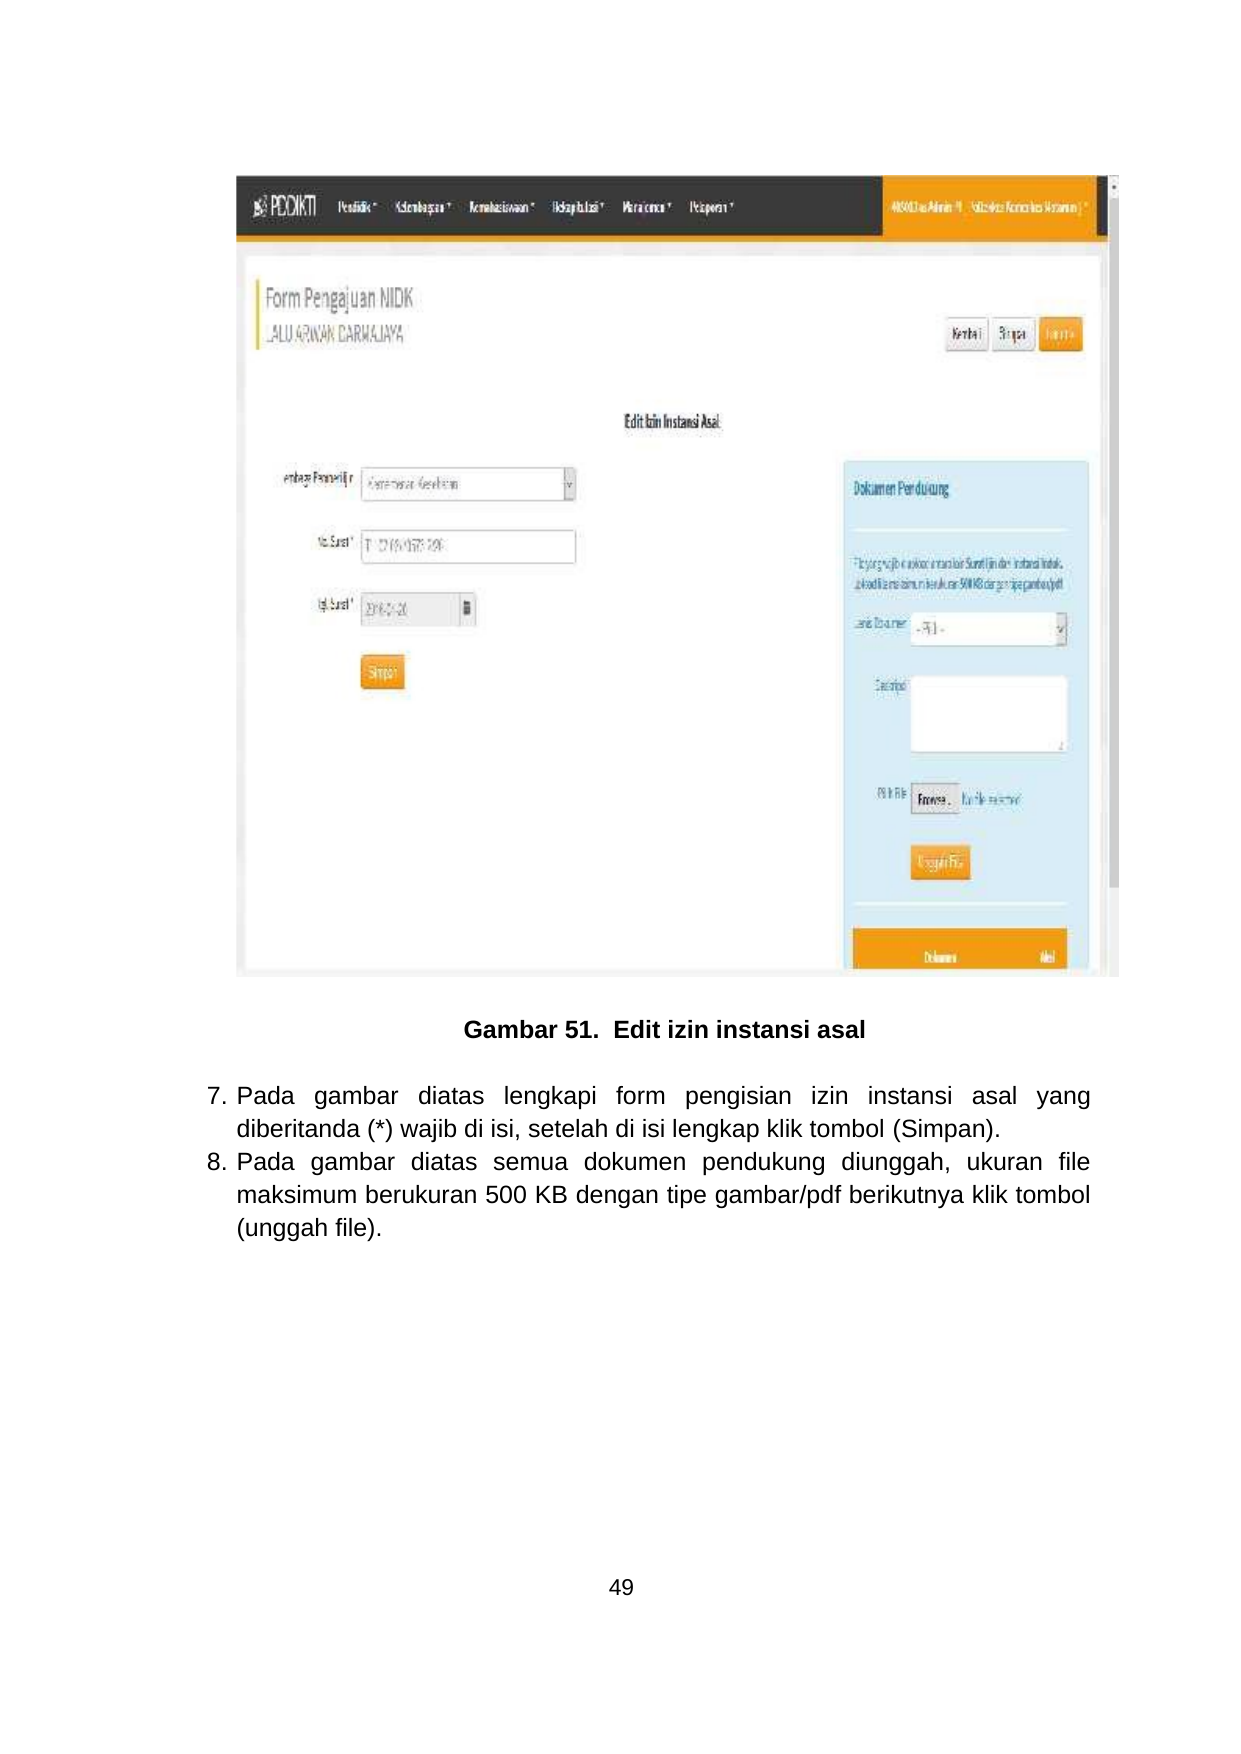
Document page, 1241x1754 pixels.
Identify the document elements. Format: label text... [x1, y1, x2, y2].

subtitle Gambar 51. Edit izin instansi asal [463, 1015, 1132, 1044]
list Pada gambar diatas lengkapi form pengisian izin instansi asal yang diberitanda (*) wajib di isi, setelah di isi lengkap klik tombol (Simpan). [207, 1081, 1092, 1143]
list Pada gambar diatas semua dokumen pendukung diunggah, ukuran file maksimum berukuran 500 KB dengan tipe gambar/pdf berikutnya klik tombol (unggah file). [207, 1147, 1092, 1242]
picture [236, 175, 1119, 977]
